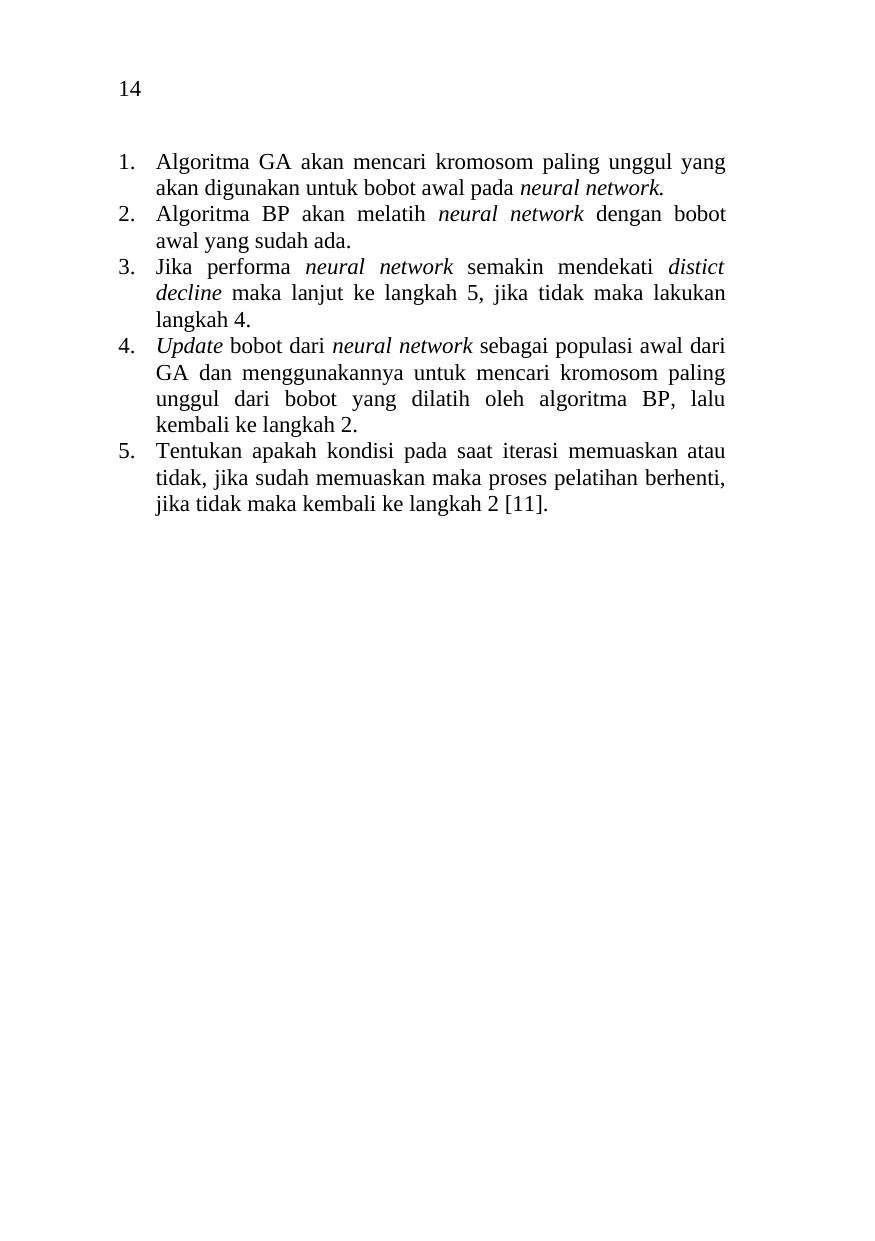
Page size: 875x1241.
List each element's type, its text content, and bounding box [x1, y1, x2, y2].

list Algoritma BP akan melatih neural network dengan bobot awal yang sudah ada. [118, 200, 726, 253]
list Update bobot dari neural network sebagai populasi awal dari GA dan menggunakannya untuk mencari kromosom paling unggul dari bobot yang dilatih oleh algoritma BP, lalu kembali ke langkah 2. [118, 332, 726, 438]
list Tentukan apakah kondisi pada saat iterasi memuaskan atau tidak, jika sudah memuaskan maka proses pelatihan berhenti, jika tidak maka kembali ke langkah 2 [11]. [118, 438, 726, 517]
list Jika performa neural network semakin mendekati distict decline maka lanjut ke langkah 5, jika tidak maka lakukan langkah 4. [118, 253, 726, 332]
list Algoritma GA akan mencari kromosom paling unggul yang akan digunakan untuk bobot awal pada neural network. [118, 148, 726, 200]
